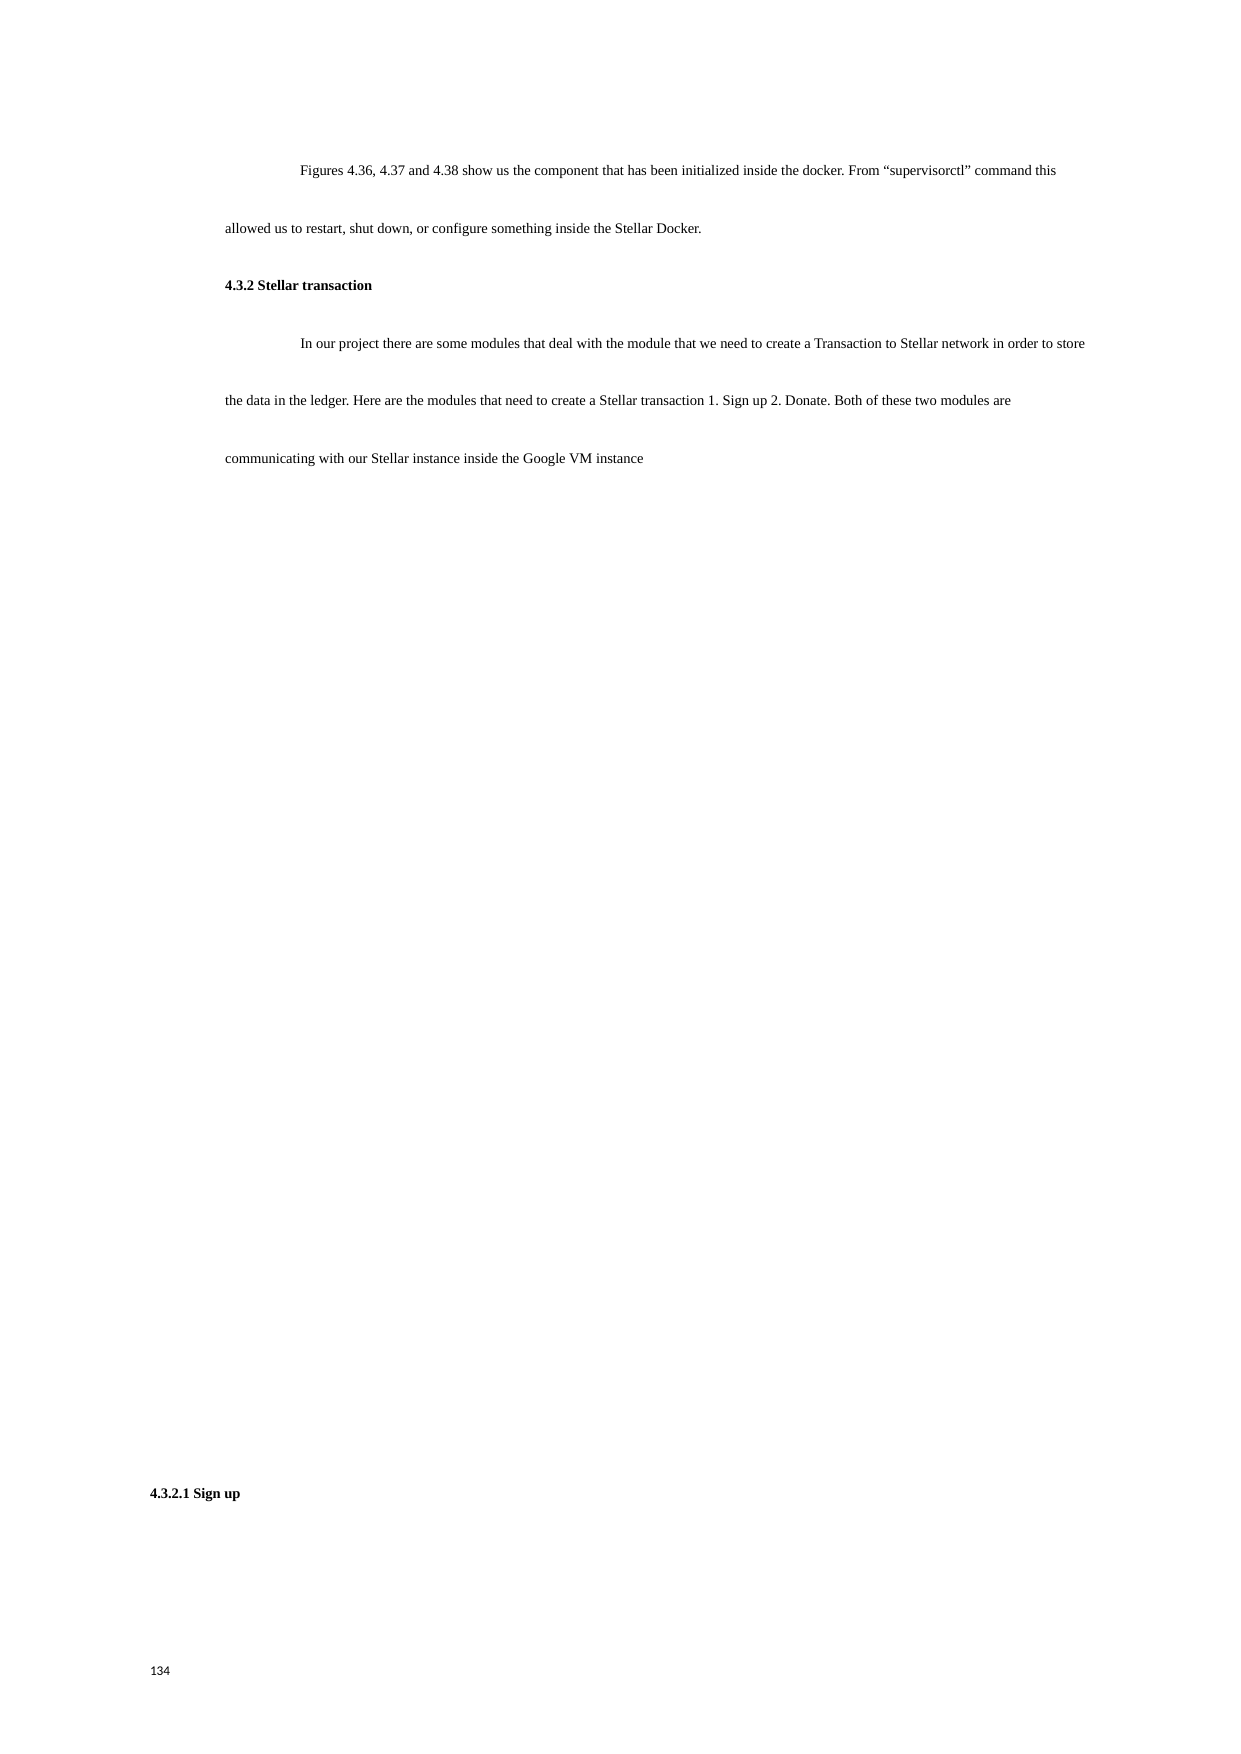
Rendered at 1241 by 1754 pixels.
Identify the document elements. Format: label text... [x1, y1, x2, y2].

text Figures 4.36, 4.37 and 4.38 show us the component that has been initialized inside the docker. From “supervisorctl” command this allowed us to restart, shut down, or configure something inside the Stellar Docker. [225, 150, 1090, 236]
text 4.3.2.1 Sign up [150, 1472, 1090, 1501]
text 4.3.2 Stellar transaction [150, 265, 1090, 294]
text In our project there are some modules that deal with the module that we need to create a Transaction to Stellar network in order to store the data in the ledger. Here are the modules that need to create a Stellar transaction 1. Sign up 2. Donate. Both of these two modules are communicating with our Stellar instance inside the Google VM instance [225, 322, 1090, 466]
